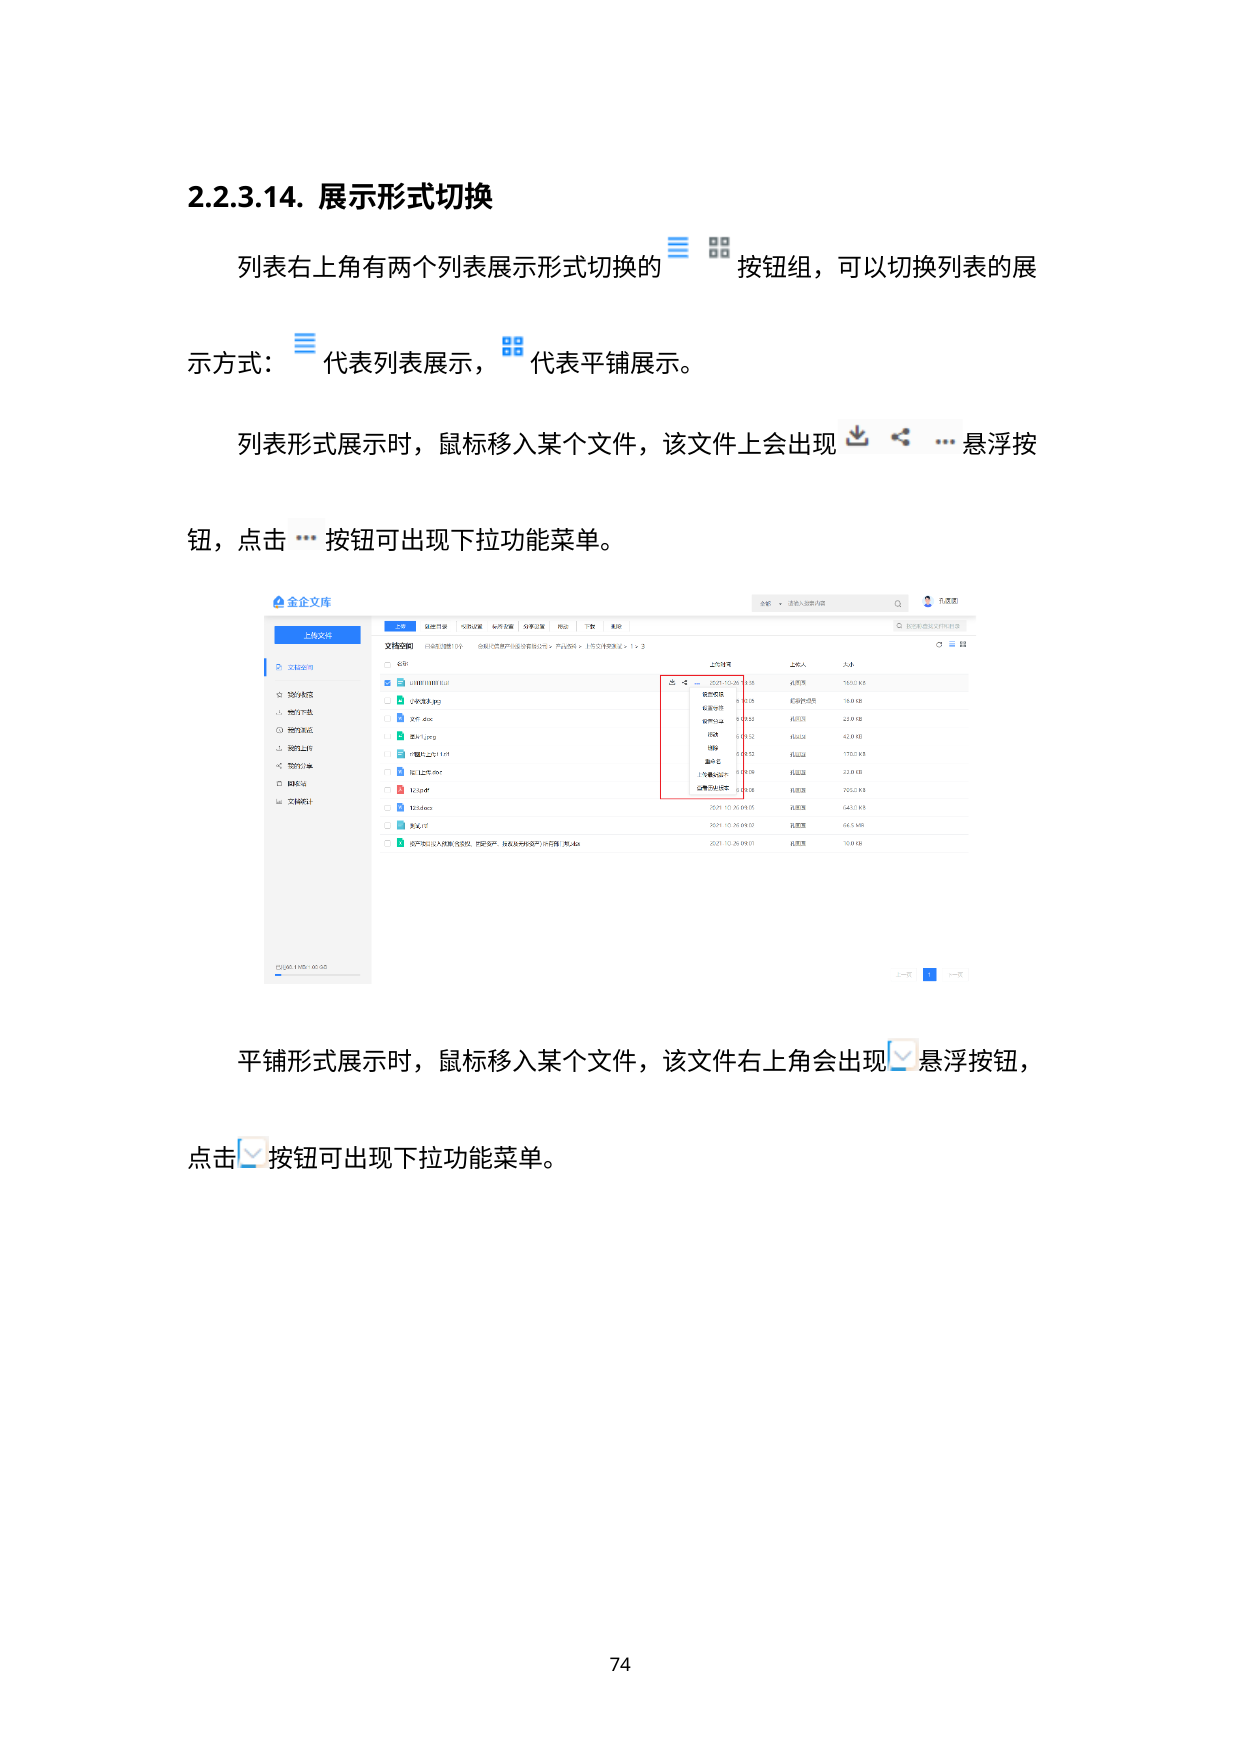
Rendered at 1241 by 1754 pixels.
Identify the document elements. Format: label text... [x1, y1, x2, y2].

picture [887, 1038, 919, 1071]
text 列表形式展示时，鼠标移入某个文件，该文件上会出现悬浮按钮，点击按钮可出现下拉功能菜单。 [187, 408, 1053, 570]
text 平铺形式展示时，鼠标移入某个文件，该文件右上角会出现悬浮按钮，点击按钮可出现下拉功能菜单。 [187, 1026, 1053, 1188]
picture [662, 227, 738, 270]
picture [837, 419, 963, 454]
picture [237, 1136, 269, 1168]
picture [287, 518, 325, 550]
picture [498, 327, 530, 362]
picture [287, 324, 324, 362]
subtitle 展示形式切换 [187, 162, 1053, 227]
picture [264, 588, 977, 984]
text 列表右上角有两个列表展示形式切换的按钮组，可以切换列表的展示方式：代表列表展示，代表平铺展示。 [187, 227, 1053, 389]
